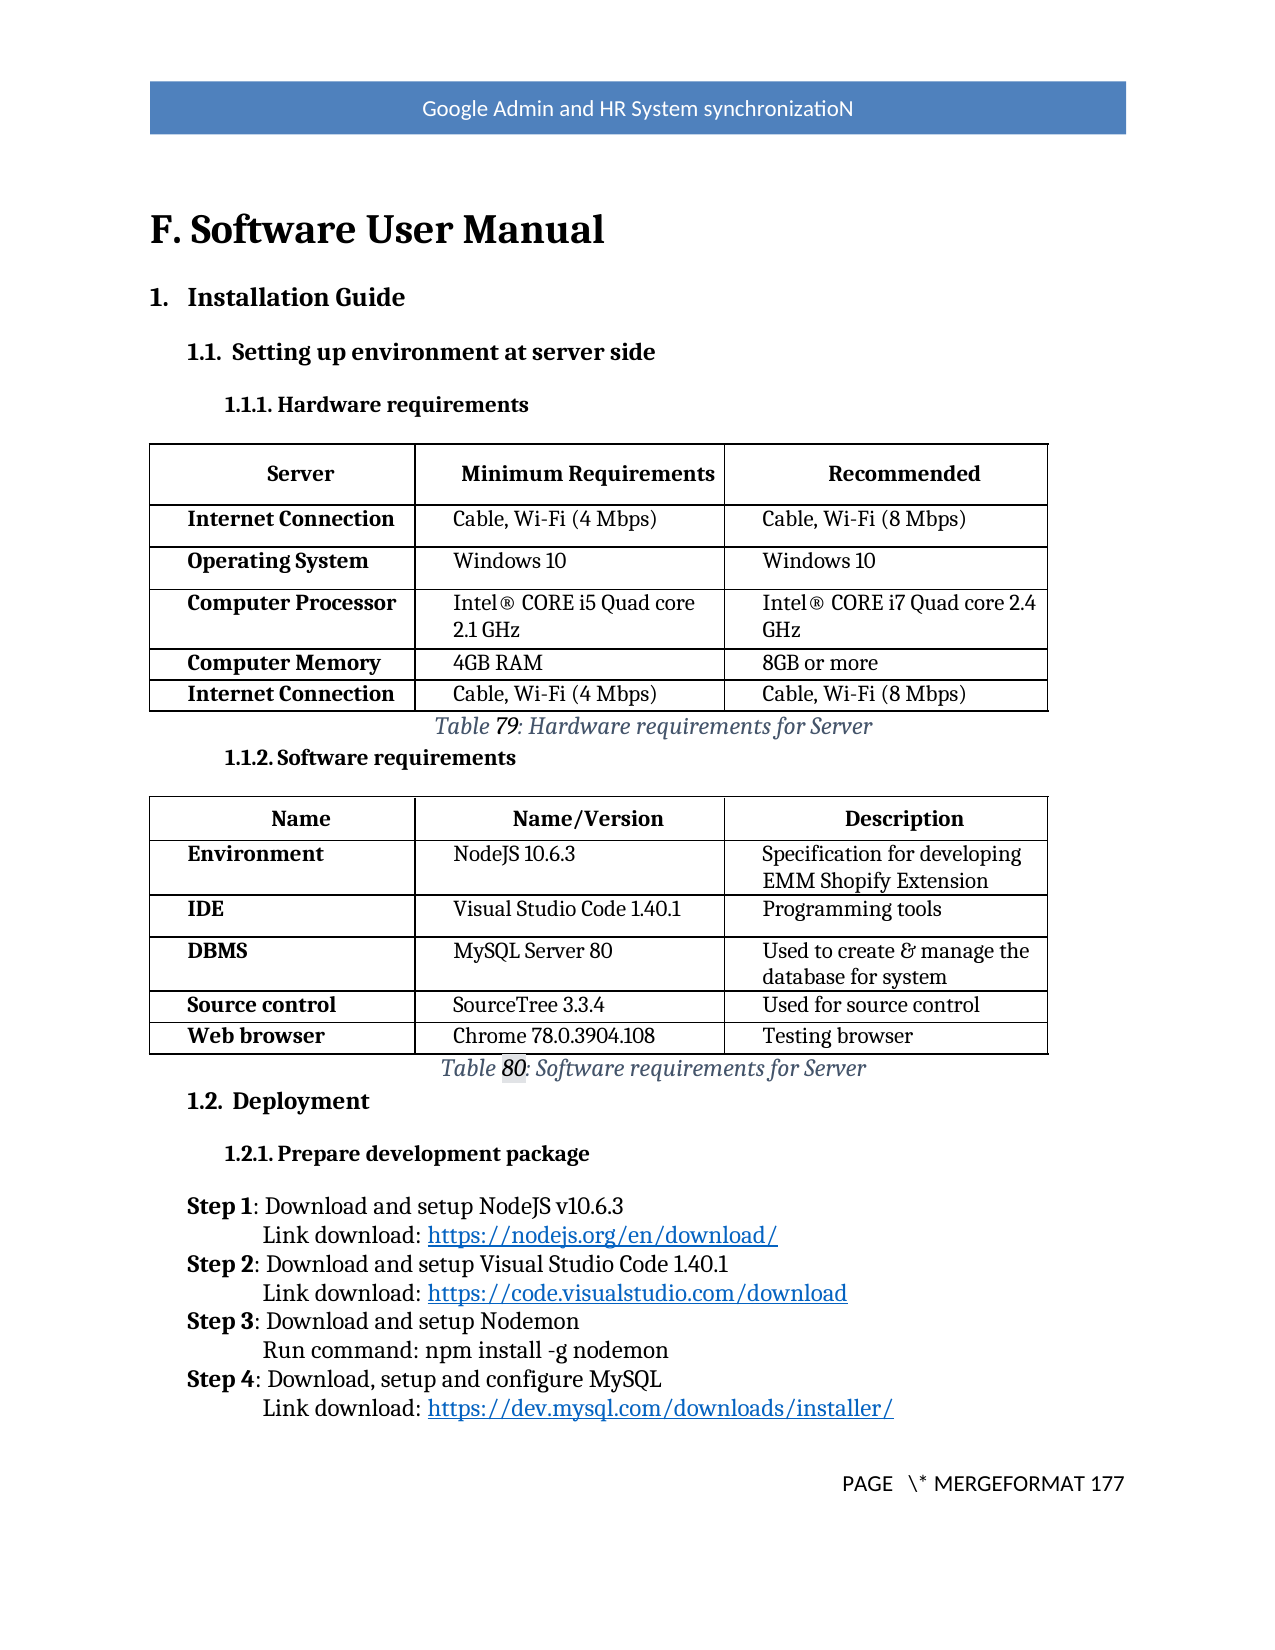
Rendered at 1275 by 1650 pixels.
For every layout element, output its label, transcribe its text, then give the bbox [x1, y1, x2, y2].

text Link download: https://nodejs.org/en/download/ [187, 1221, 1125, 1250]
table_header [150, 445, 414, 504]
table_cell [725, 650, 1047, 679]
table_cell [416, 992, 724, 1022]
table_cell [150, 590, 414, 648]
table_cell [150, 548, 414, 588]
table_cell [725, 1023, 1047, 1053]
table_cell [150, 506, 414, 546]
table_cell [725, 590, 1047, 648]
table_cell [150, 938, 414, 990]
subtitle Installation Guide [150, 282, 1125, 313]
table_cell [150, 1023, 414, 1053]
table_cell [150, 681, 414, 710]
text Table 79: Hardware requirements for Server [187, 712, 1125, 741]
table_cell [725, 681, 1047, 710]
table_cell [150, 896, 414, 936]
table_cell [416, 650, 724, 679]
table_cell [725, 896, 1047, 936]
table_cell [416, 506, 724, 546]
subtitle Setting up environment at server side [187, 338, 1125, 367]
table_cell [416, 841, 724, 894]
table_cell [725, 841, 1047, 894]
subtitle Software requirements [225, 745, 1125, 771]
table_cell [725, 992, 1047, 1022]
subtitle Hardware requirements [225, 392, 1125, 418]
text Link download: https://code.visualstudio.com/download [187, 1278, 1125, 1307]
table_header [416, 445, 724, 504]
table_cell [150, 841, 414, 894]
text Link download: https://dev.mysql.com/downloads/installer/ [187, 1393, 1125, 1422]
subtitle F. Software User Manual [150, 206, 1125, 254]
text Table 80: Software requirements for Server [187, 1055, 502, 1083]
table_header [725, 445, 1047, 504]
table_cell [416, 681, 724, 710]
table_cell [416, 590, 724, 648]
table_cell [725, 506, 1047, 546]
text Step 3: Download and setup Nodemon [187, 1307, 1125, 1336]
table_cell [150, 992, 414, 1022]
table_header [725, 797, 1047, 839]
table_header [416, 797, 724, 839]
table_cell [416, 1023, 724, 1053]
text Table 80: Software requirements for Server [526, 1054, 1125, 1083]
text Run command: npm install -g nodemon [187, 1336, 1125, 1365]
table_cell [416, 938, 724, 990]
text Step 1: Download and setup NodeJS v10.6.3 [187, 1192, 1125, 1221]
subtitle Deployment [187, 1087, 1125, 1116]
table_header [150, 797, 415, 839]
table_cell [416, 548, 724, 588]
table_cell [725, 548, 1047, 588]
text Step 2: Download and setup Visual Studio Code 1.40.1 [187, 1250, 1125, 1278]
text Step 4: Download, setup and configure MySQL [187, 1365, 1125, 1393]
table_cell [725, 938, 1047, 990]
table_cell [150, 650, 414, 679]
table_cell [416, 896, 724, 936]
subtitle Prepare development package [225, 1141, 1125, 1167]
